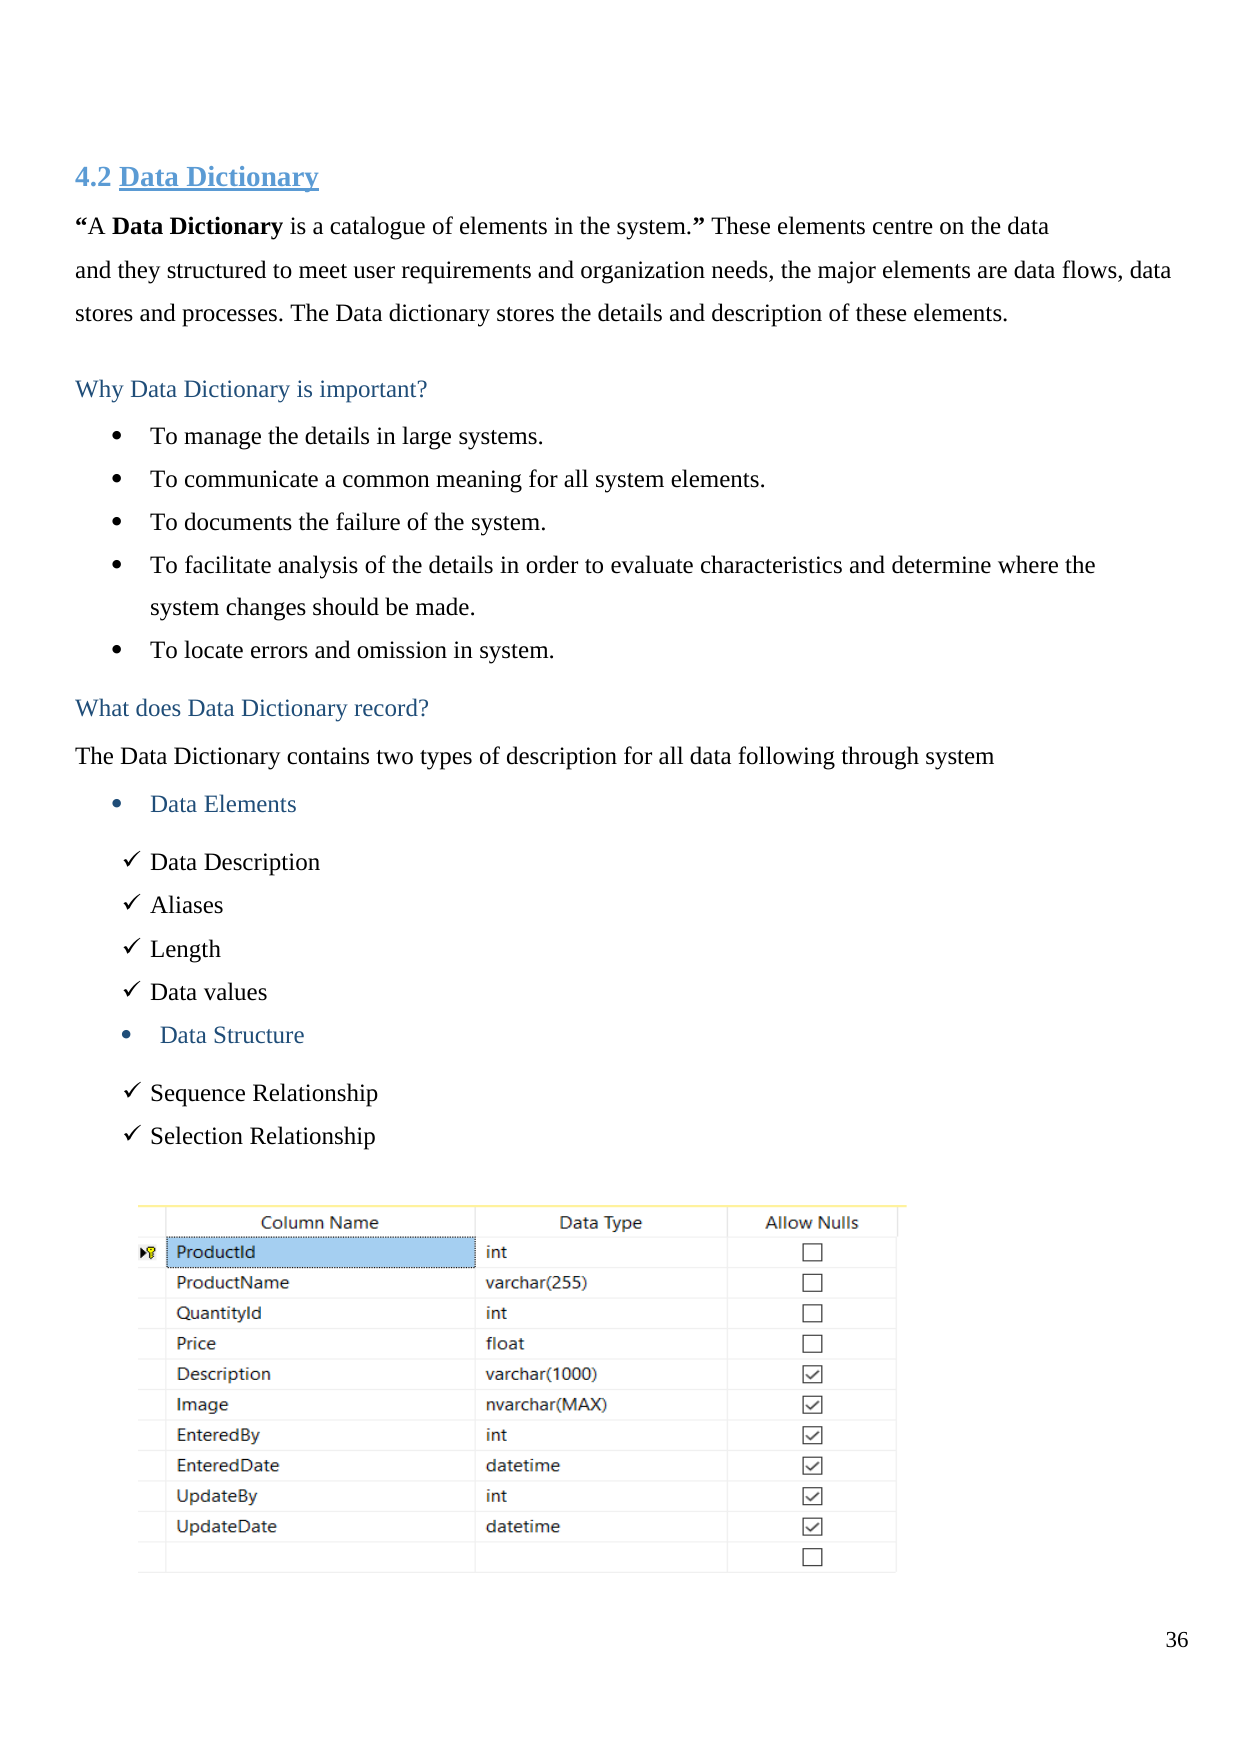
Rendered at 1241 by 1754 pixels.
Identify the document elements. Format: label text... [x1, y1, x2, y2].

picture [138, 1205, 907, 1573]
list To documents the failure of the system. [112, 507, 1188, 536]
subtitle Why Data Dictionary is important? [75, 374, 1188, 403]
list Length [121, 934, 1188, 962]
list To manage the details in large systems. [112, 421, 1188, 450]
list Data values [121, 977, 1188, 1005]
list Sequence Relationship [122, 1078, 1188, 1107]
list Aliases [121, 890, 1188, 919]
list Data Dictionary [75, 159, 1188, 192]
subtitle Data Structure [122, 1020, 1188, 1049]
list Selection Relationship [122, 1121, 1188, 1150]
text “A Data Dictionary is a catalogue of elements in the system.” These elements centre on the data [75, 211, 1188, 240]
subtitle Data Elements [112, 789, 1188, 818]
list To locate errors and omission in system. [112, 635, 1188, 664]
list To communicate a common meaning for all system elements. [112, 464, 1188, 493]
subtitle What does Data Dictionary record? [75, 693, 1188, 722]
list To facilitate analysis of the details in order to evaluate characteristics and determine where the system changes should be made. [112, 551, 1165, 621]
list Data Description [121, 847, 1188, 876]
text and they structured to meet user requirements and organization needs, the major elements are data flows, data stores and processes. The Data dictionary stores the details and description of these elements. [75, 255, 1173, 327]
text The Data Dictionary contains two types of description for all data following through system [75, 741, 1188, 769]
